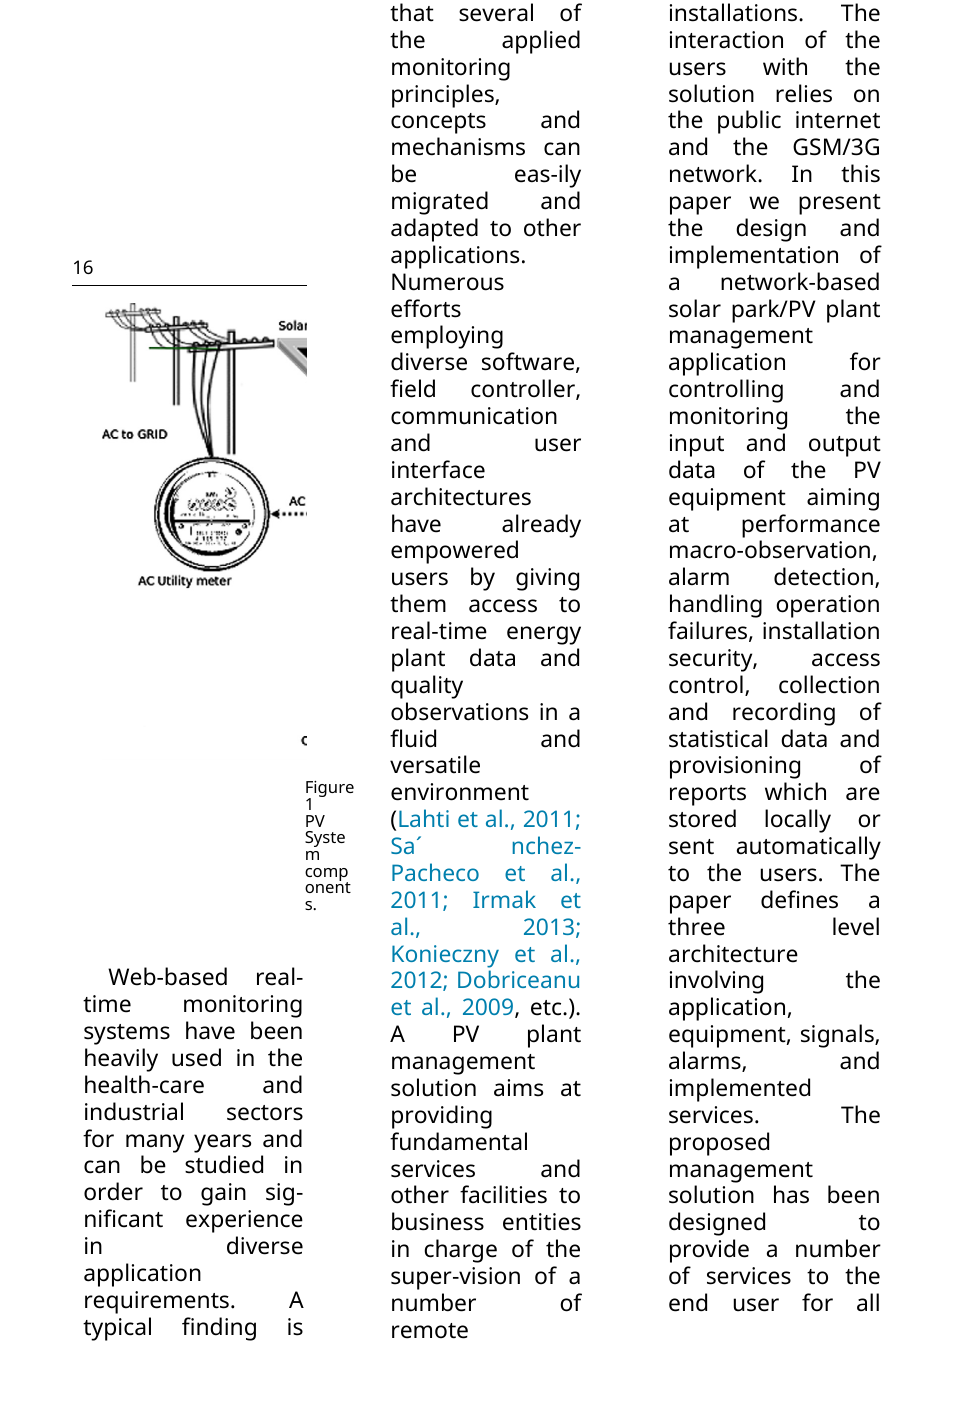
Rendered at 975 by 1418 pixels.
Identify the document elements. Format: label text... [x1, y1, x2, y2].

table_header 16 [72, 254, 307, 285]
picture [102, 303, 307, 760]
